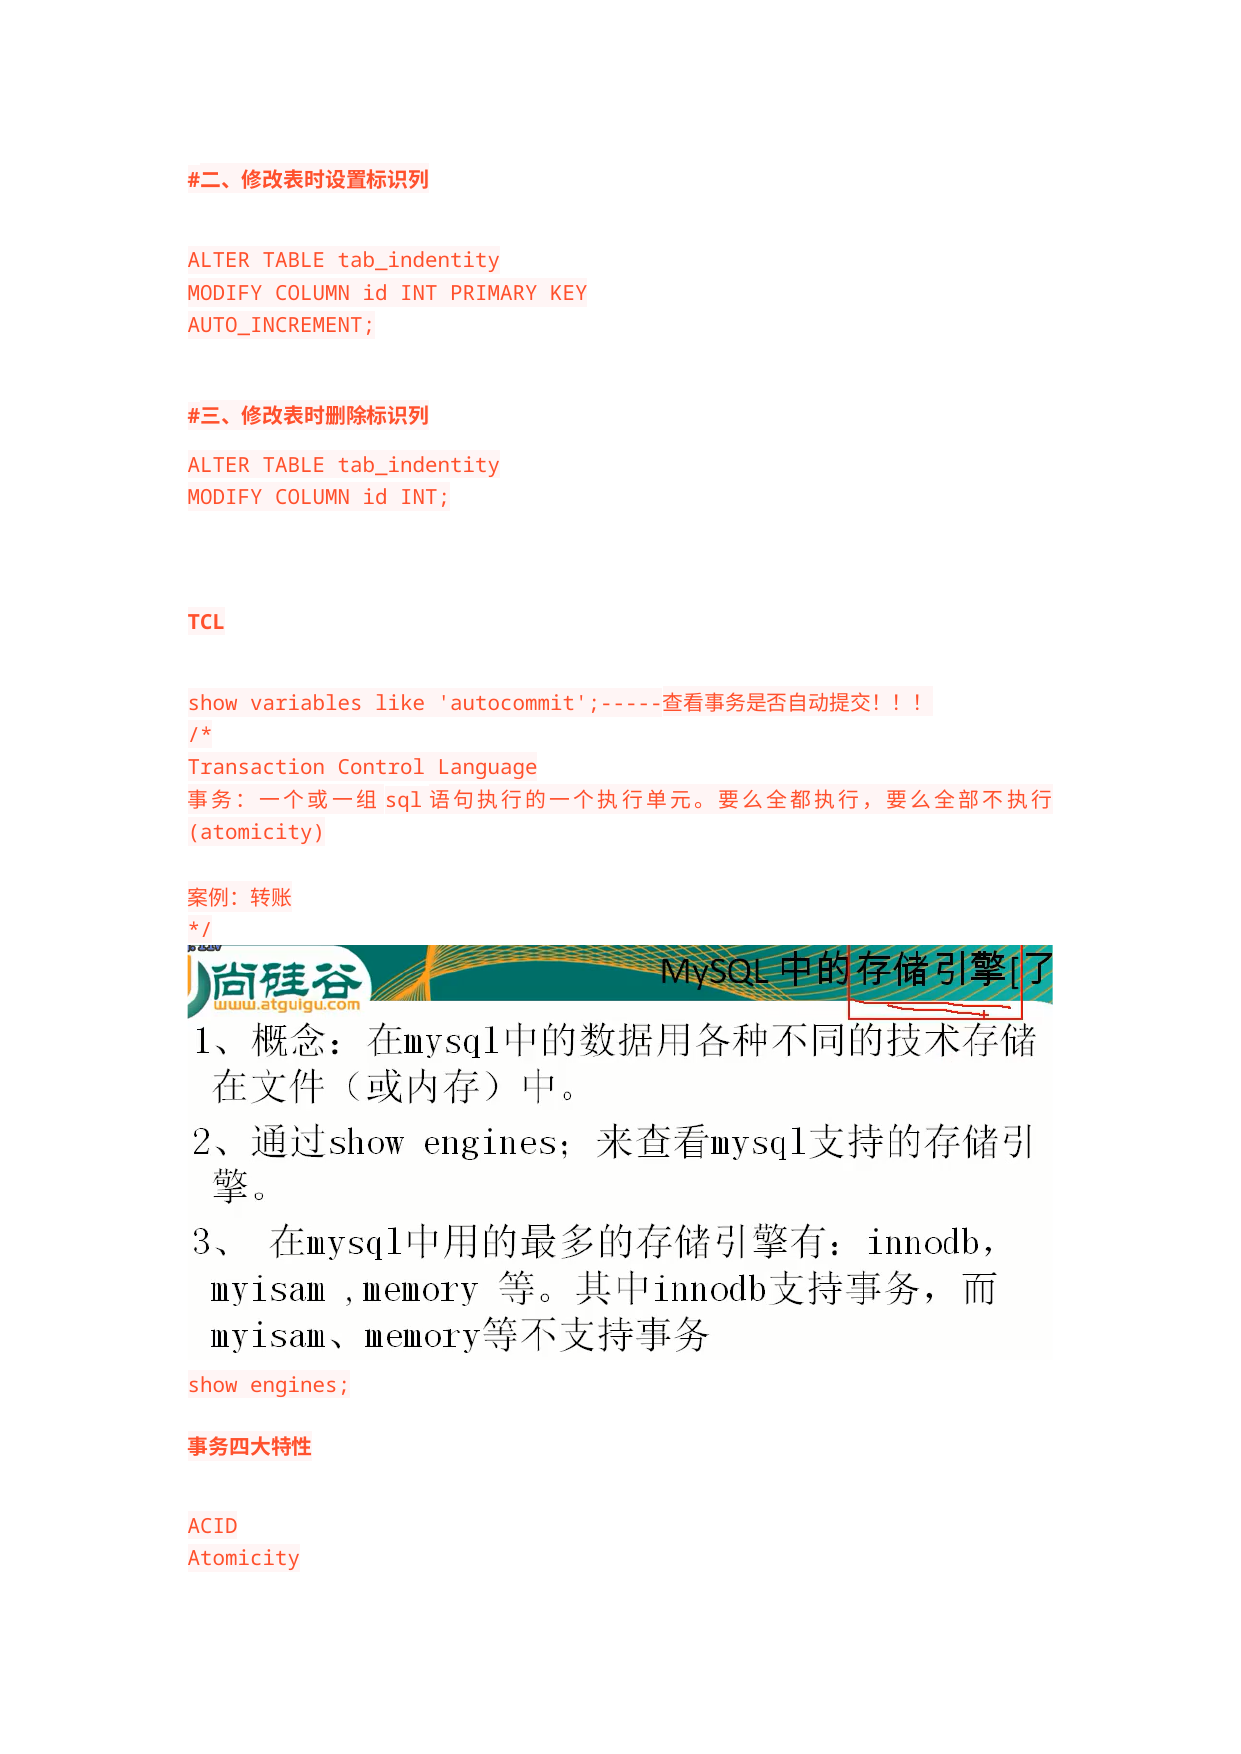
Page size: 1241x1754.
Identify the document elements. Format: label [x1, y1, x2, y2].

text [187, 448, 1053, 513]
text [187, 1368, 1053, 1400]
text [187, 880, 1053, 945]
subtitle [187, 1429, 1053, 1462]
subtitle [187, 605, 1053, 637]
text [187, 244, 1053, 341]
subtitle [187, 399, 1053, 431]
picture [187, 945, 1053, 1360]
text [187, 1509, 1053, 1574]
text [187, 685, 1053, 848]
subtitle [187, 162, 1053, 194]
